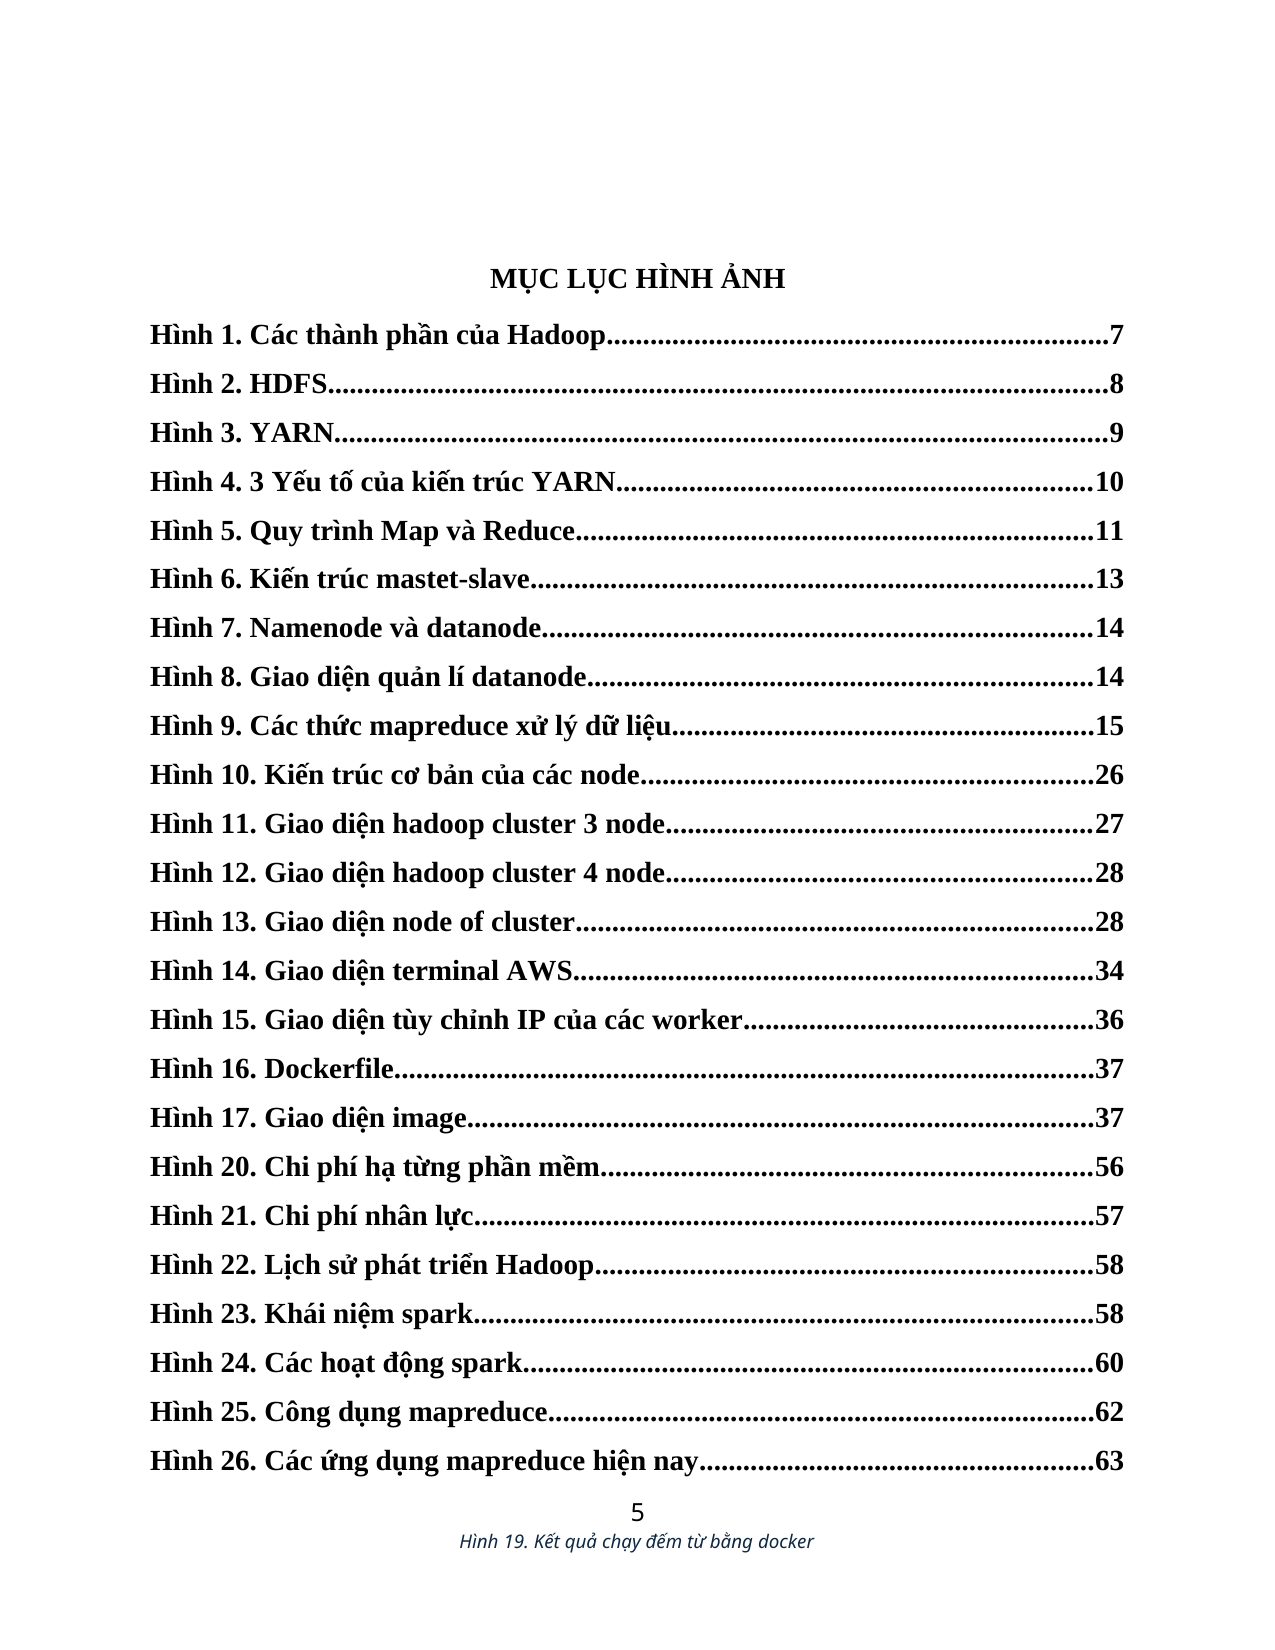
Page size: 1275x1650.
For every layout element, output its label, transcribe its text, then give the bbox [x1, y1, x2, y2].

text MỤC LỤC HÌNH ẢNH [150, 262, 1125, 295]
